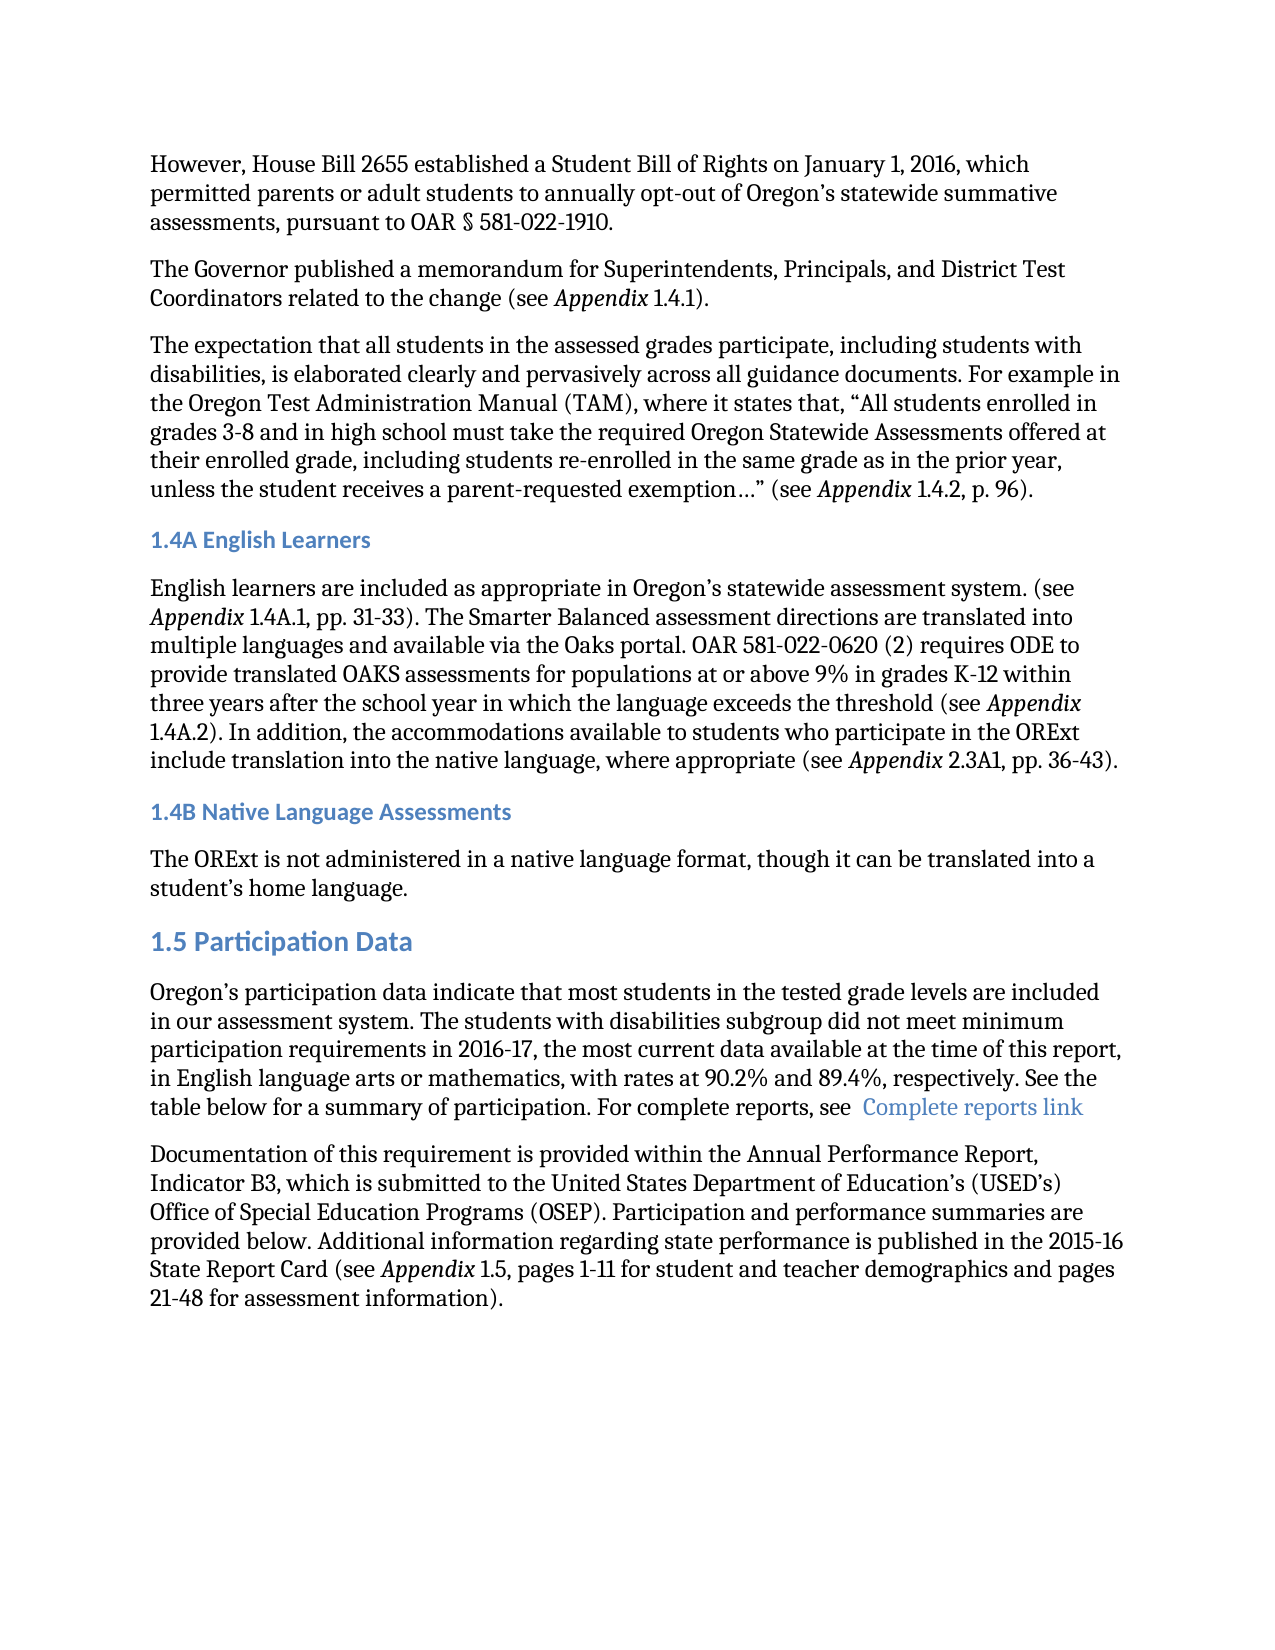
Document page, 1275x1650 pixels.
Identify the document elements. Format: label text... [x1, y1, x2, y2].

text The ORExt is not administered in a native language format, though it can be translated into a student’s home language. [150, 845, 1125, 903]
text The Governor published a memorandum for Superintendents, Principals, and District Test Coordinators related to the change (see Appendix 1.4.1). [150, 255, 1125, 312]
text The expectation that all students in the assessed grades participate, including students with disabilities, is elaborated clearly and pervasively across all guidance documents. For example in the Oregon Test Administration Manual (TAM), where it states that, “All students enrolled in grades 3-8 and in high school must take the required Oregon Statewide Assessments offered at their enrolled grade, including students re-enrolled in the same grade as in the prior year, unless the student receives a parent-requested exemption…” (see Appendix 1.4.2, p. 96). [150, 331, 1125, 504]
text Documentation of this requirement is provided within the Annual Performance Report, Indicator B3, which is submitted to the United States Department of Education’s (USED’s) Office of Special Education Programs (OSEP). Participation and performance summaries are provided below. Additional information regarding state performance is published in the 2015-16 State Report Card (see Appendix 1.5, pages 1-11 for student and teacher demographics and pages 21-48 for assessment information). [150, 1140, 1125, 1313]
subtitle 1.4A English Learners [150, 524, 1125, 555]
text However, House Bill 2655 established a Student Bill of Rights on January 1, 2016, which permitted parents or adult students to annually opt-out of Oregon’s statewide summative assessments, pursuant to OAR § 581-022-1910. [150, 150, 1125, 236]
subtitle 1.5 Participation Data [150, 923, 1125, 959]
text Oregon’s participation data indicate that most students in the tested grade levels are included in our assessment system. The students with disabilities subgroup did not meet minimum participation requirements in 2016-17, the most current data available at the time of this report, in English language arts or mathematics, with rates at 90.2% and 89.4%, respectively. See the table below for a summary of participation. For complete reports, see Complete reports link [150, 978, 1125, 1122]
text English learners are included as appropriate in Oregon’s statewide assessment system. (see Appendix 1.4A.1, pp. 31-33). The Smarter Balanced assessment directions are translated into multiple languages and available via the Oaks portal. OAR 581-022-0620 (2) requires ODE to provide translated OAKS assessments for populations at or above 9% in grades K-12 within three years after the school year in which the language exceeds the threshold (see Appendix 1.4A.2). In addition, the accommodations available to students who participate in the ORExt include translation into the native language, where appropriate (see Appendix 2.3A1, pp. 36-43). [150, 574, 1125, 775]
subtitle 1.4B Native Language Assessments [150, 796, 1125, 826]
